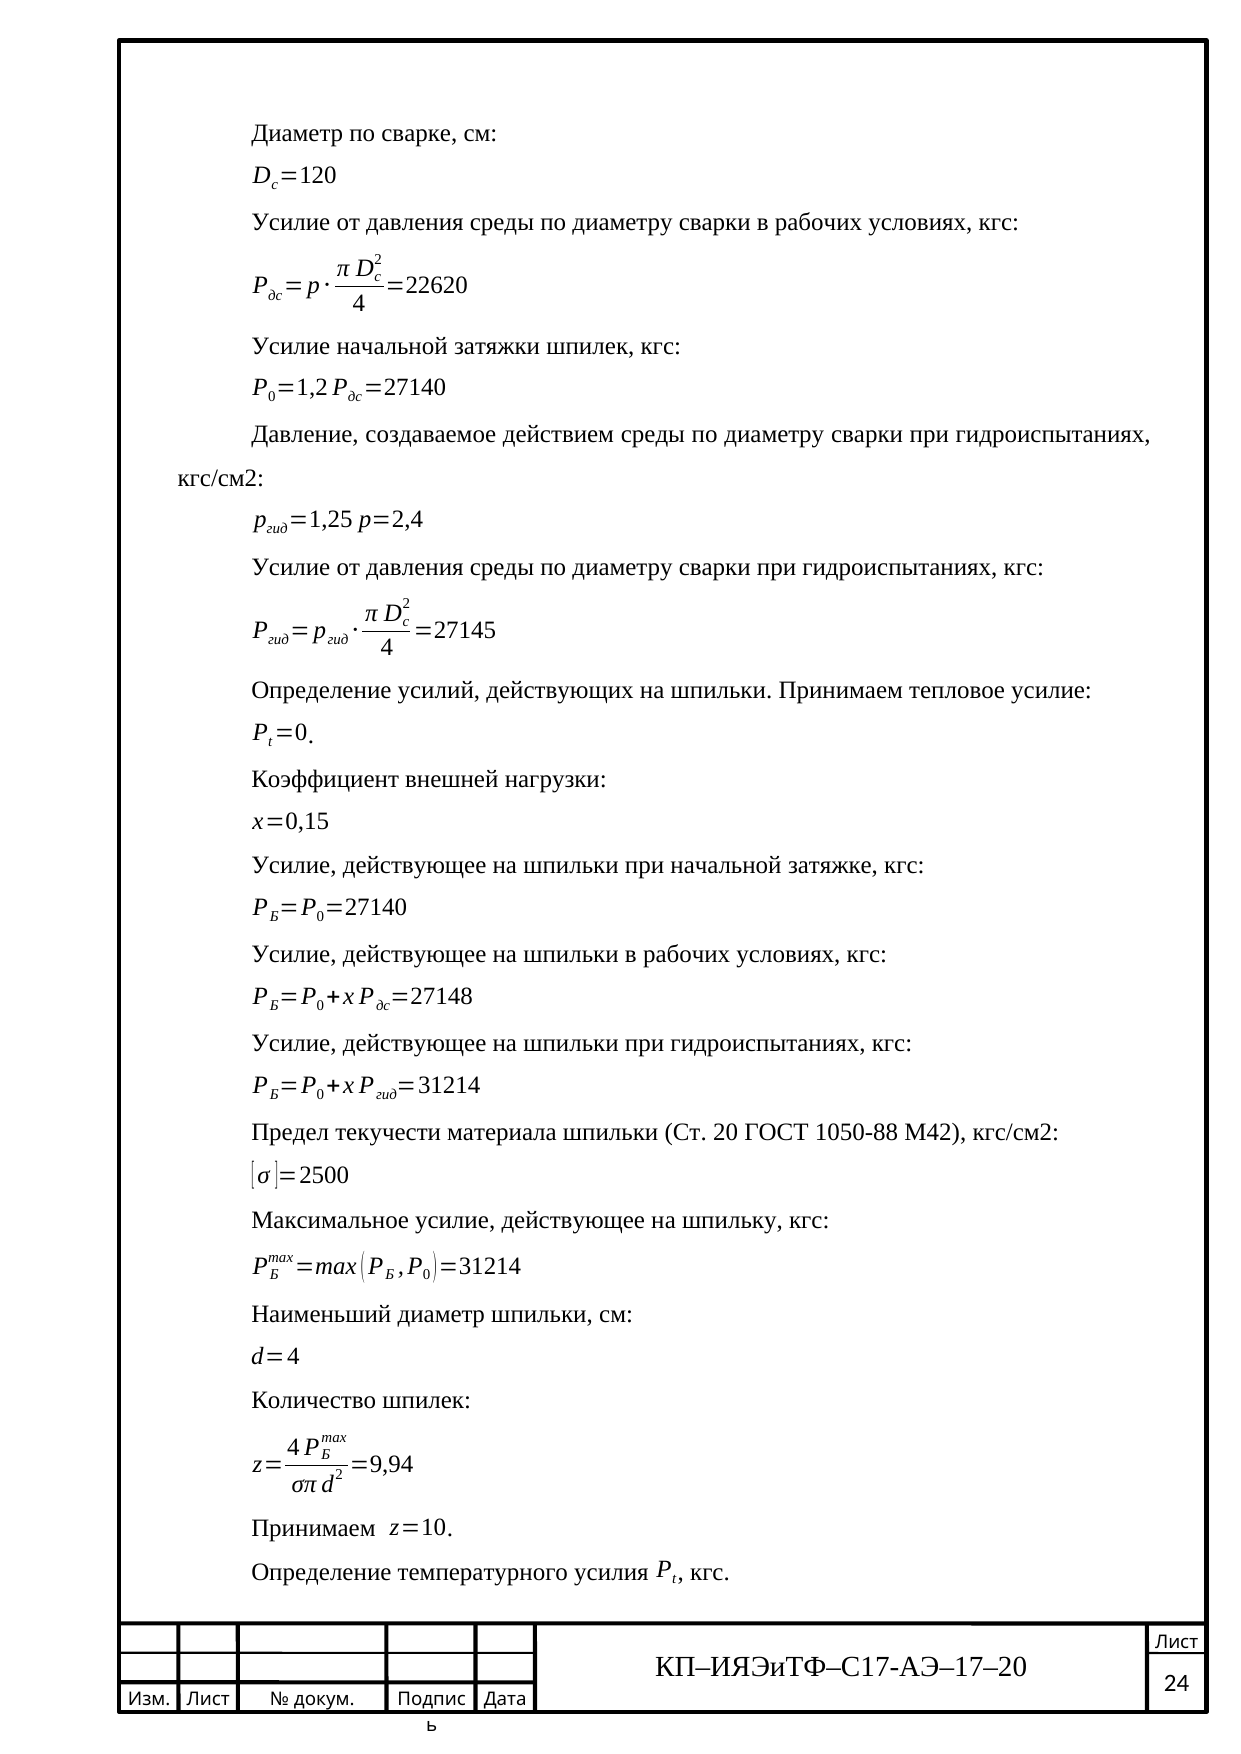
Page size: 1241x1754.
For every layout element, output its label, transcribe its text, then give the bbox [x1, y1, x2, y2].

text Усилие, действующее на шпильки при начальной затяжке, кгс: [177, 850, 1152, 879]
text Коэффициент внешней нагрузки: [177, 764, 1152, 793]
text Определение усилий, действующих на шпильки. Принимаем тепловое усилие: [177, 675, 1152, 704]
text Усилие начальной затяжки шпилек, кгс: [177, 331, 1152, 359]
text Наименьший диаметр шпильки, см: [177, 1299, 1152, 1328]
text Давление, создаваемое действием среды по диаметру сварки при гидроиспытаниях, кгс/см2: [177, 419, 1152, 491]
text Количество шпилек: [177, 1385, 1152, 1414]
text Усилие от давления среды по диаметру сварки в рабочих условиях, кгс: [177, 207, 1152, 236]
text Предел текучести материала шпильки (Ст. 20 ГОСТ 1050-88 М42), кгс/см2: [177, 1117, 1152, 1146]
text Максимальное усилие, действующее на шпильку, кгс: [177, 1205, 1152, 1234]
text Усилие, действующее на шпильки в рабочих условиях, кгс: [177, 939, 1152, 968]
text Диаметр по сварке, см: [177, 118, 1152, 147]
text Принимаем . [177, 1513, 1152, 1541]
text . [251, 718, 1152, 750]
text Определение температурного усилия , кгс. [177, 1556, 1152, 1587]
text Усилие, действующее на шпильки при гидроиспытаниях, кгс: [177, 1028, 1152, 1057]
text Усилие от давления среды по диаметру сварки при гидроиспытаниях, кгс: [177, 552, 1152, 580]
